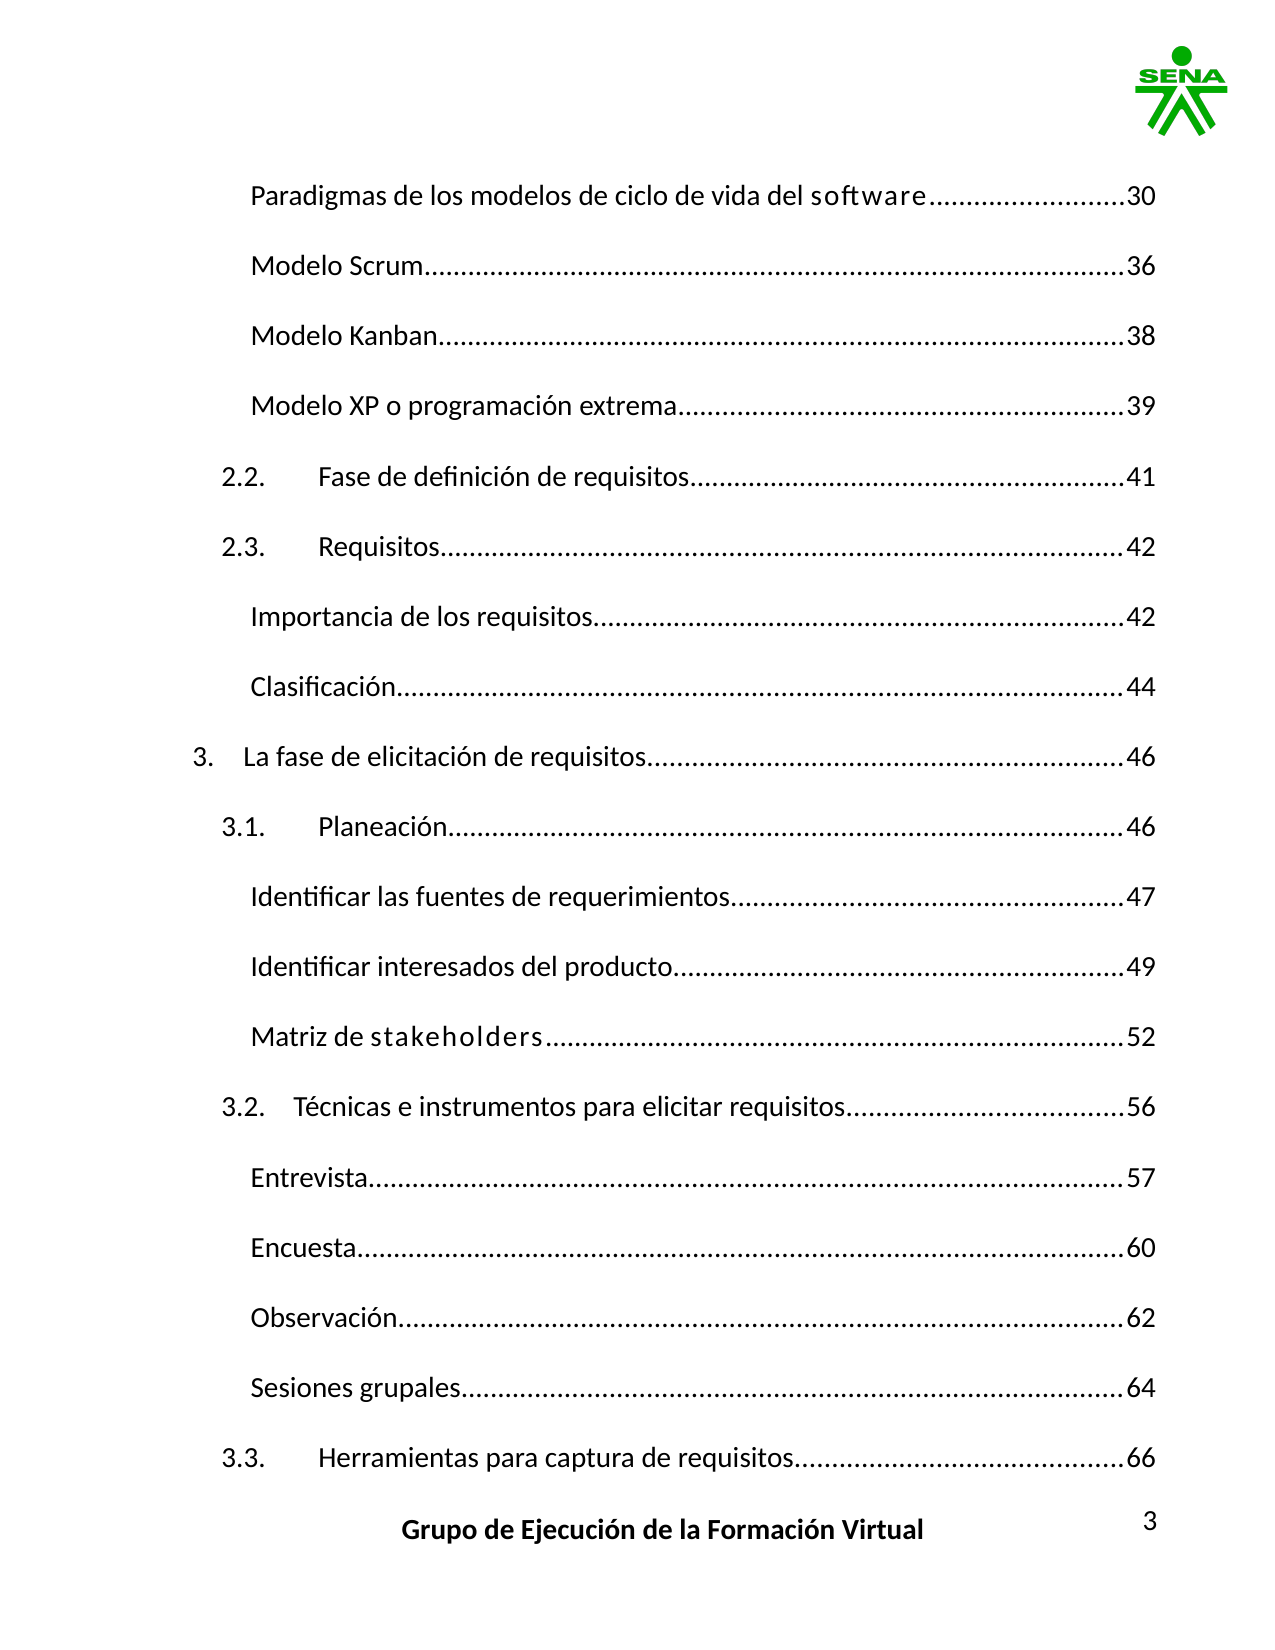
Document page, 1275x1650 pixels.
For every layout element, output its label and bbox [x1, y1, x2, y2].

picture [1135, 46, 1228, 136]
